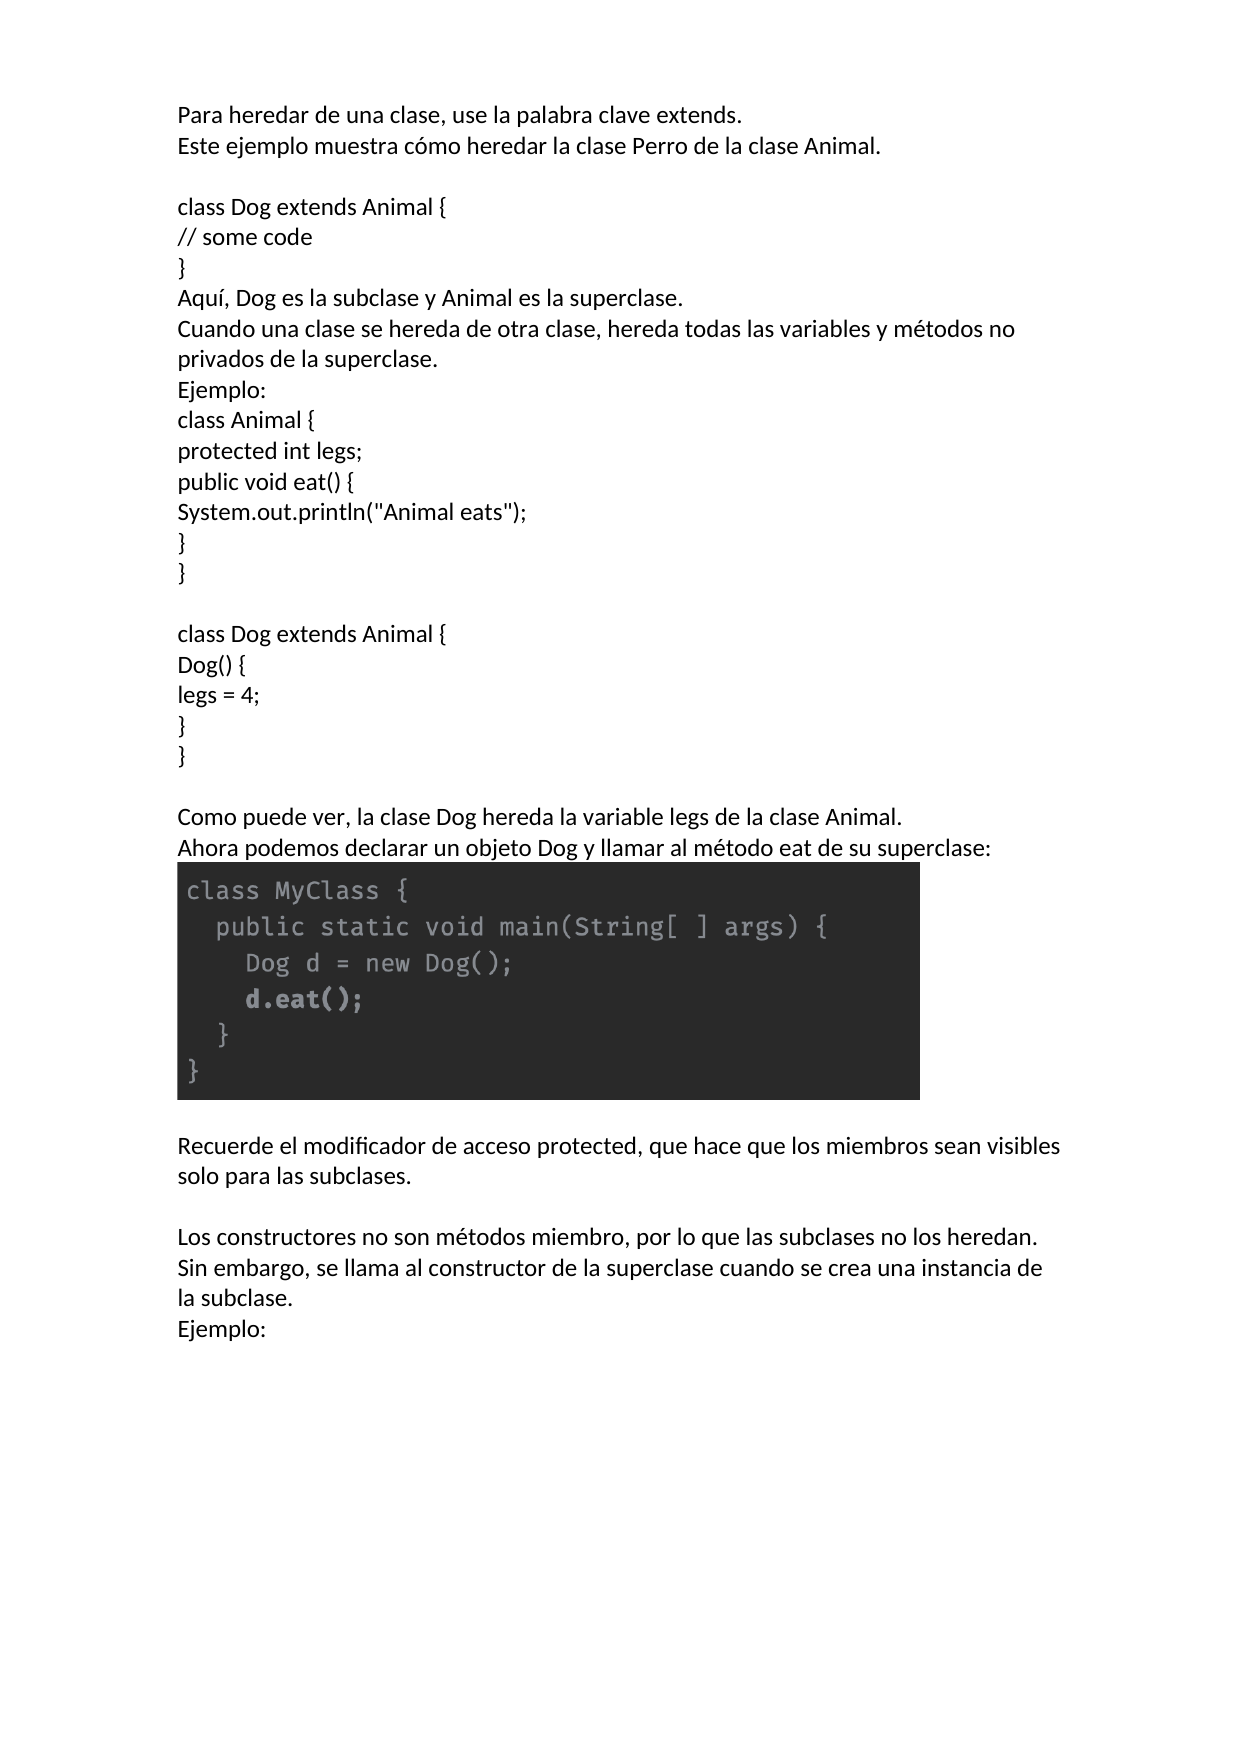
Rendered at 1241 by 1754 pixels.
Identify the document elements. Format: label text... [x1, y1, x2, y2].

text Ejemplo: [177, 1313, 1063, 1343]
text Ejemplo: [177, 374, 1063, 404]
text Para heredar de una clase, use la palabra clave extends. [177, 99, 1063, 130]
text class Dog extends Animal { // some code } [177, 191, 1063, 282]
text Sin embargo, se llama al constructor de la superclase cuando se crea una instancia de la subclase. [177, 1252, 1063, 1313]
text Ahora podemos declarar un objeto Dog y llamar al método eat de su superclase: [177, 832, 1063, 862]
text Recuerde el modificador de acceso protected, que hace que los miembros sean visibles solo para las subclases. [177, 1130, 1063, 1191]
text class Animal { protected int legs; public void eat() { System.out.println("Animal eats"); } } class Dog extends Animal { Dog() { legs = 4; } } [177, 404, 1063, 771]
text Cuando una clase se hereda de otra clase, hereda todas las variables y métodos no privados de la superclase. [177, 313, 1063, 374]
picture [177, 862, 920, 1100]
text Este ejemplo muestra cómo heredar la clase Perro de la clase Animal. [177, 130, 1063, 160]
text Aquí, Dog es la subclase y Animal es la superclase. [177, 282, 1063, 313]
text Como puede ver, la clase Dog hereda la variable legs de la clase Animal. [177, 801, 1063, 832]
text Los constructores no son métodos miembro, por lo que las subclases no los heredan. [177, 1221, 1063, 1252]
